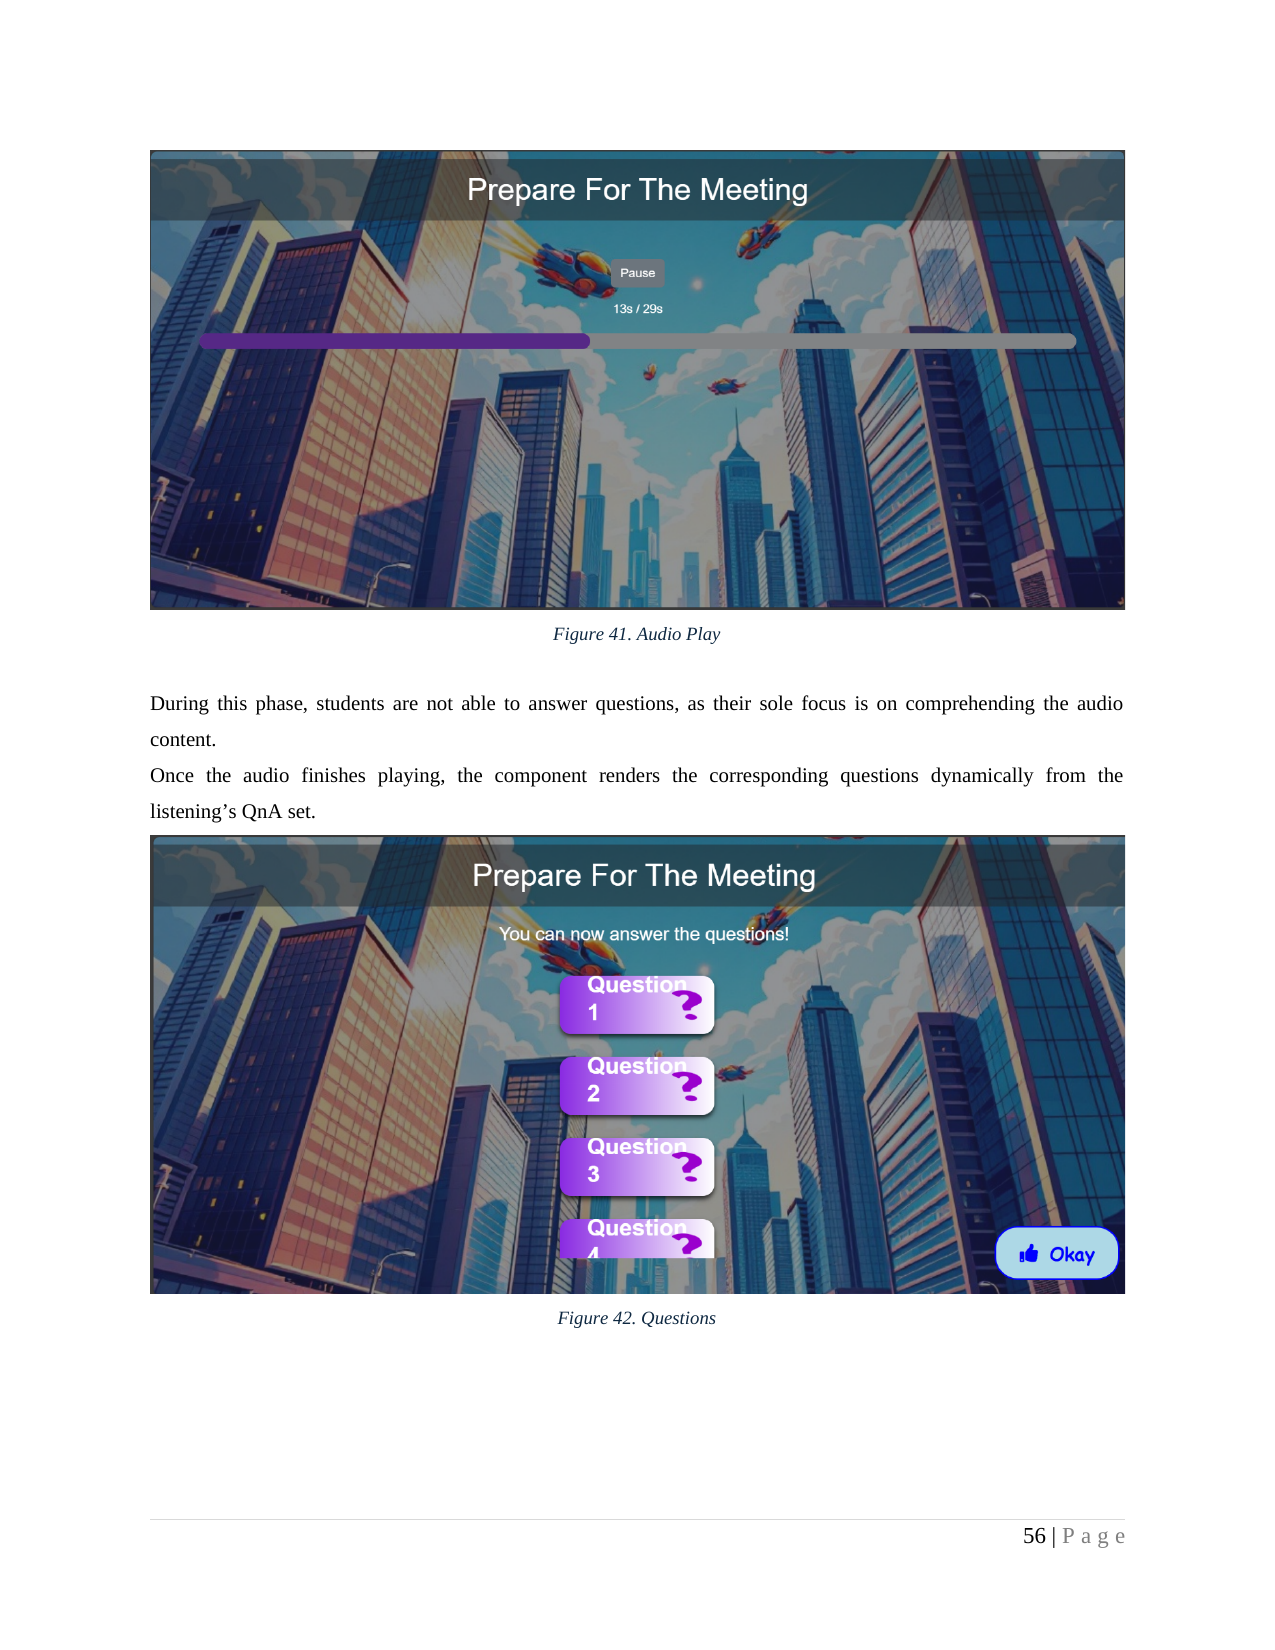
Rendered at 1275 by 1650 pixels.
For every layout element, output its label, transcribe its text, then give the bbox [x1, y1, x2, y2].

picture [150, 150, 1125, 610]
text During this phase, students are not able to answer questions, as their sole focus is on comprehending the audio content. [150, 691, 1125, 751]
text Once the audio finishes playing, the component renders the corresponding questions dynamically from the listening’s QnA set. [150, 763, 1125, 823]
picture [150, 835, 1125, 1294]
